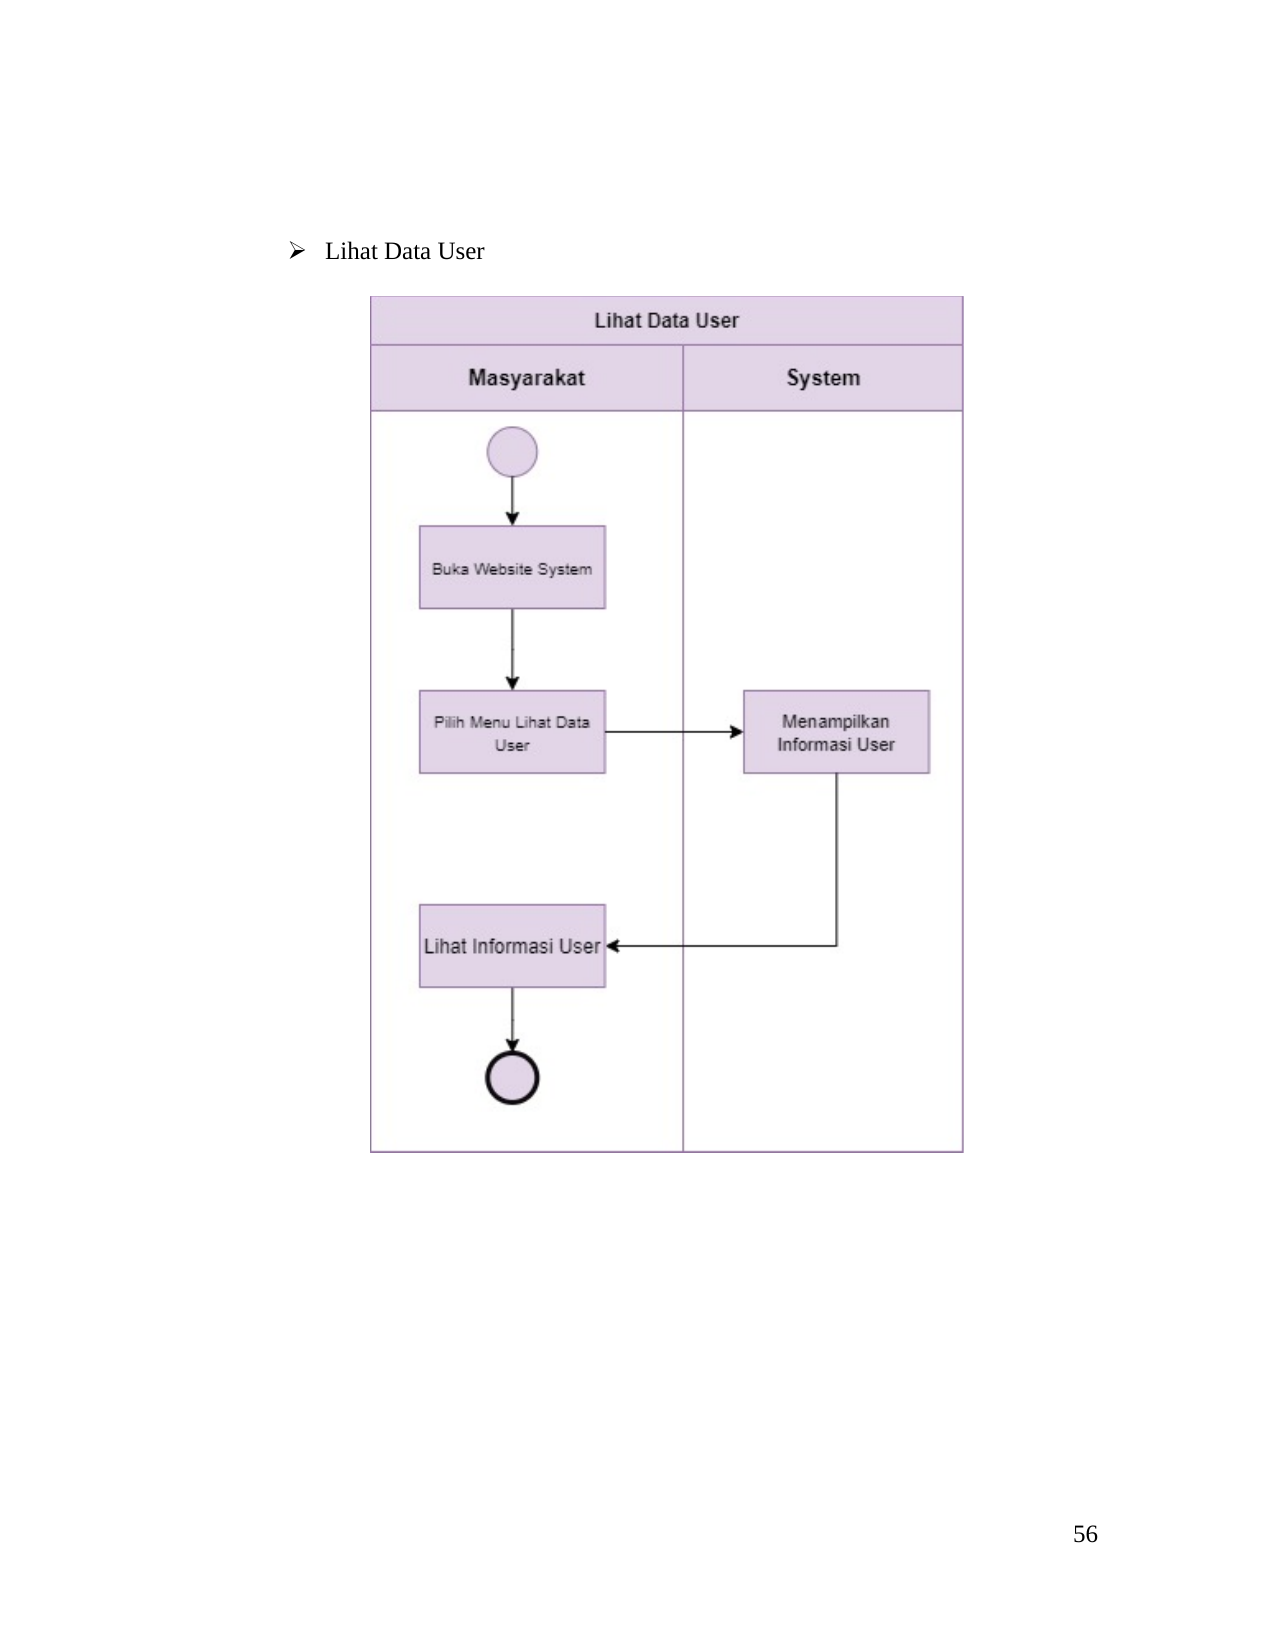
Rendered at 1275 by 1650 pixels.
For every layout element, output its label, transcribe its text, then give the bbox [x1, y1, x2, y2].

list Lihat Data User [287, 236, 1098, 265]
picture [370, 296, 964, 1153]
